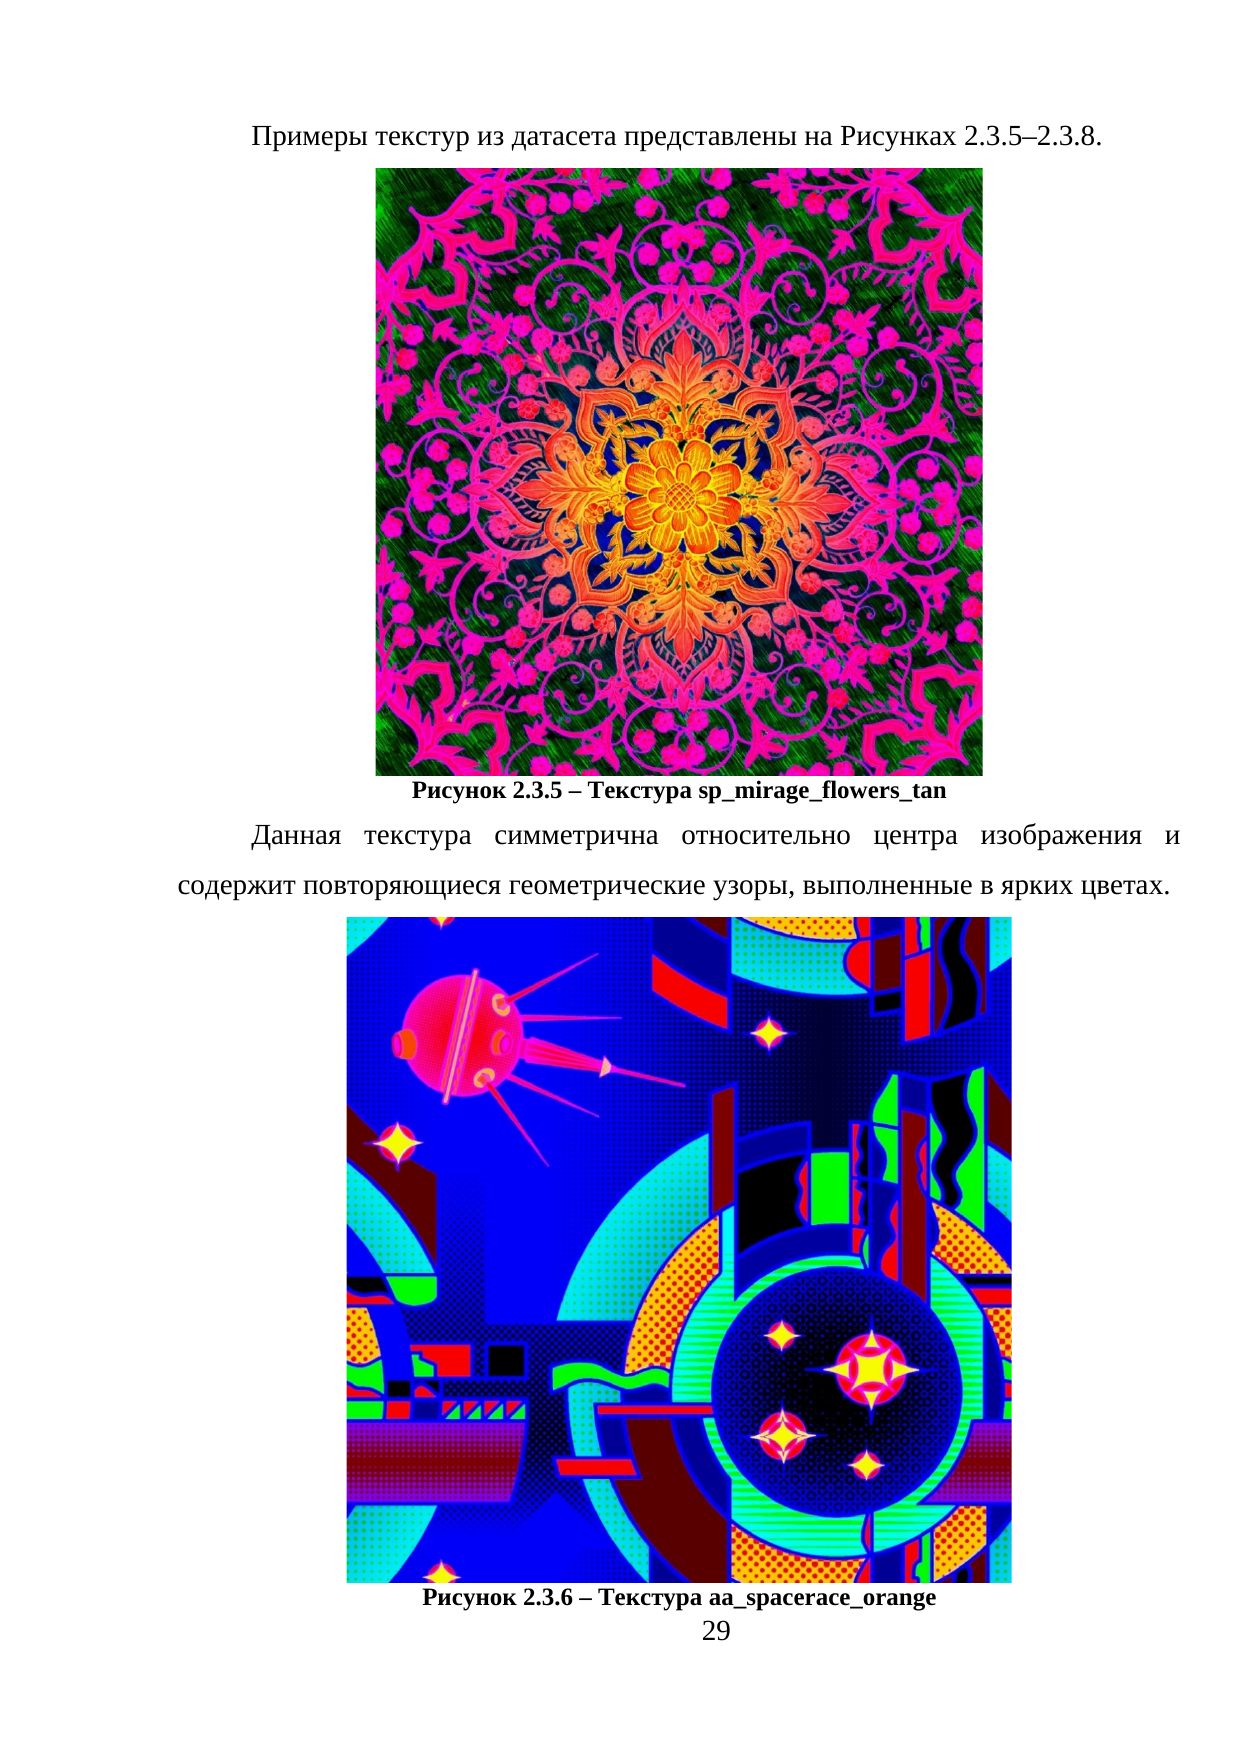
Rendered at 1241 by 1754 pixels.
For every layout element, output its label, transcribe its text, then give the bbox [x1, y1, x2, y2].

picture [346, 917, 1012, 1583]
picture [993, 1537, 1012, 1583]
picture [375, 168, 983, 776]
text Рисунок 2.3.6 – Текстура aa_spacerace_orange [177, 1582, 1181, 1611]
text Примеры текстур из датасета представлены на Рисунках 2.3.5–2.3.8. [177, 118, 1181, 152]
text Рисунок 2.3.5 – Текстура sp_mirage_flowers_tan [177, 776, 1181, 804]
text Данная текстура симметрична относительно центра изображения и содержит повторяющиеся геометрические узоры, выполненные в ярких цветах. [177, 817, 1181, 901]
